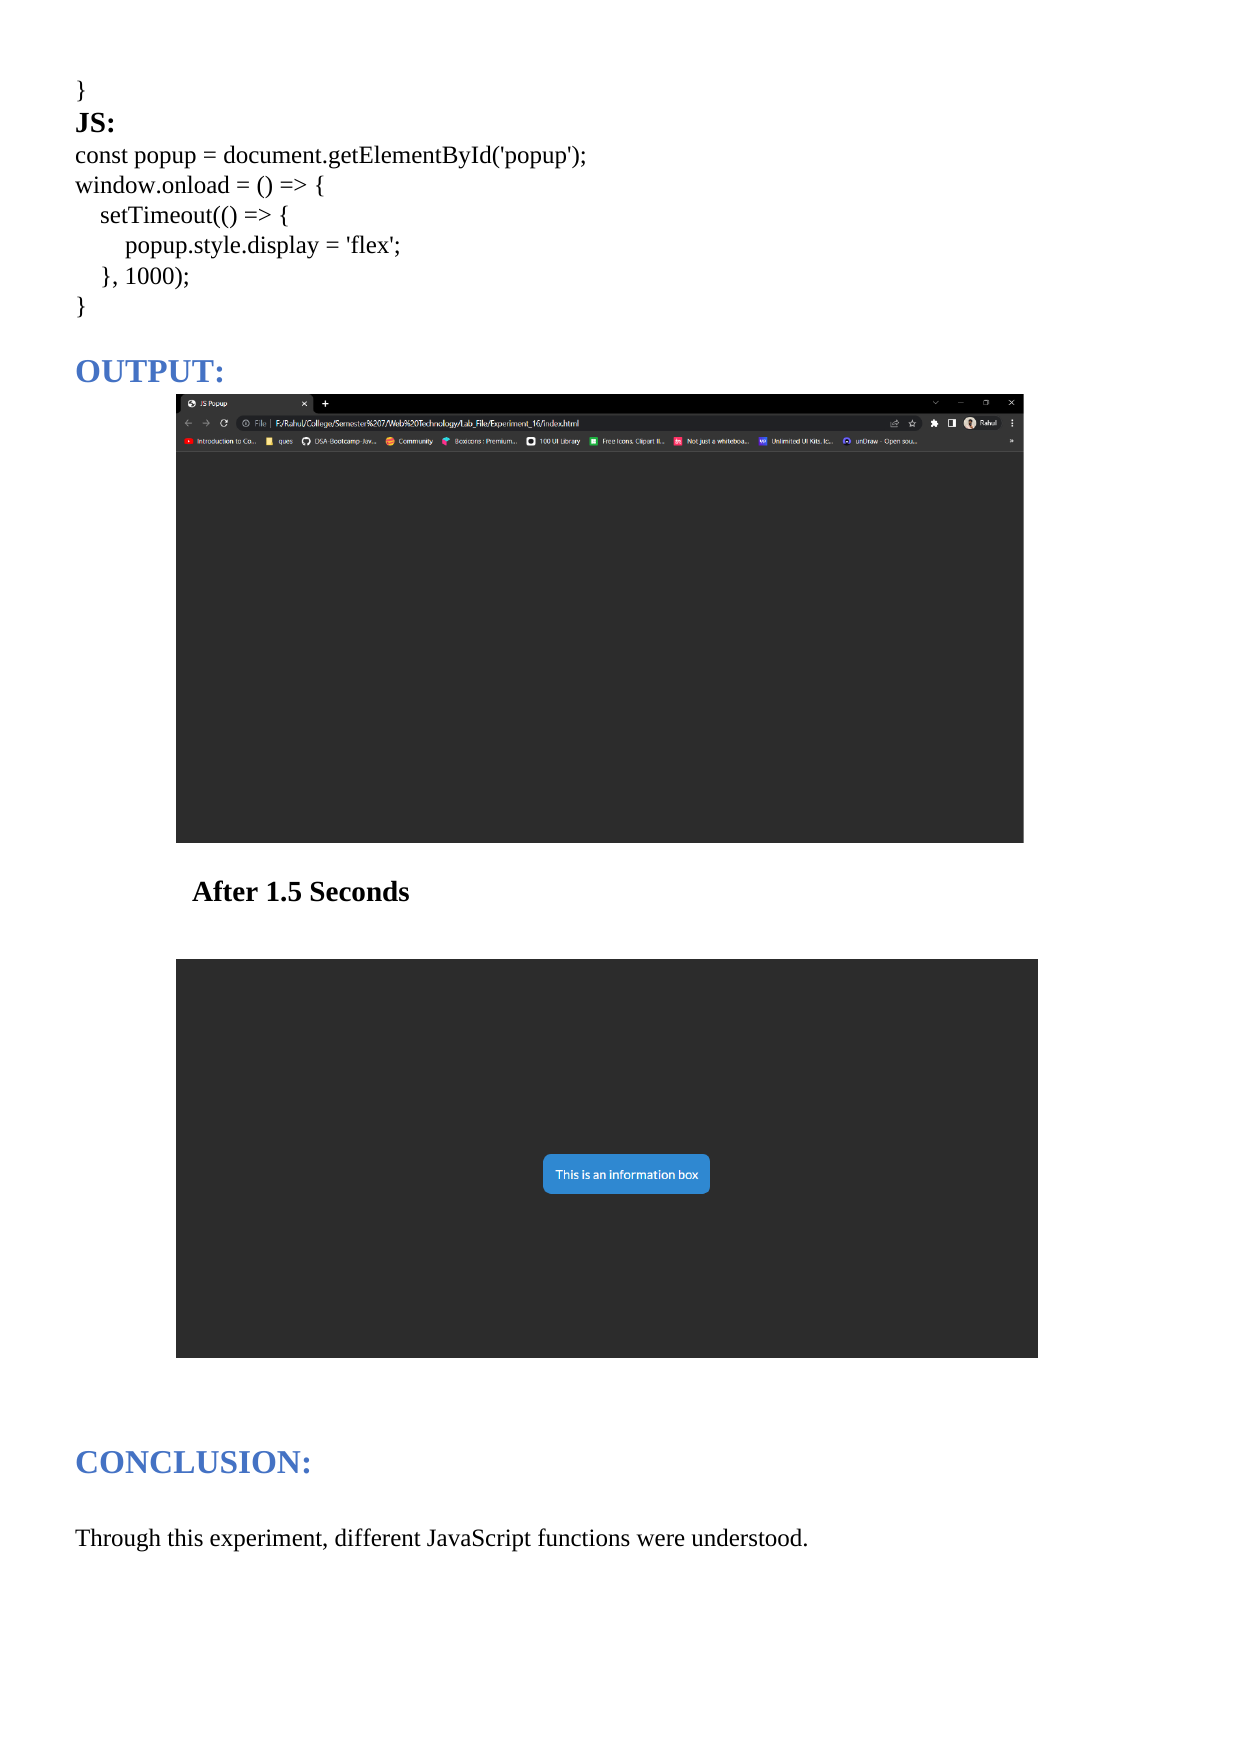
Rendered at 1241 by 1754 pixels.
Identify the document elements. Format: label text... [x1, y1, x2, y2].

text Through this experiment, different JavaScript functions were understood. [75, 1523, 1165, 1551]
text setTimeout(() => { [75, 201, 1165, 229]
text After 1.5 Seconds [75, 874, 1165, 907]
text } [75, 75, 1165, 104]
text }, 1000); [75, 261, 1165, 289]
picture [176, 959, 1038, 1358]
text window.onload = () => { [75, 170, 1165, 199]
picture [176, 394, 1024, 843]
text const popup = document.getElementById('popup'); [75, 140, 1165, 169]
text OUTPUT: [75, 351, 1165, 389]
text } [75, 291, 1165, 319]
text popup.style.display = 'flex'; [75, 231, 1165, 259]
text JS: [75, 105, 1165, 139]
text CONCLUSION: [75, 1442, 1165, 1481]
